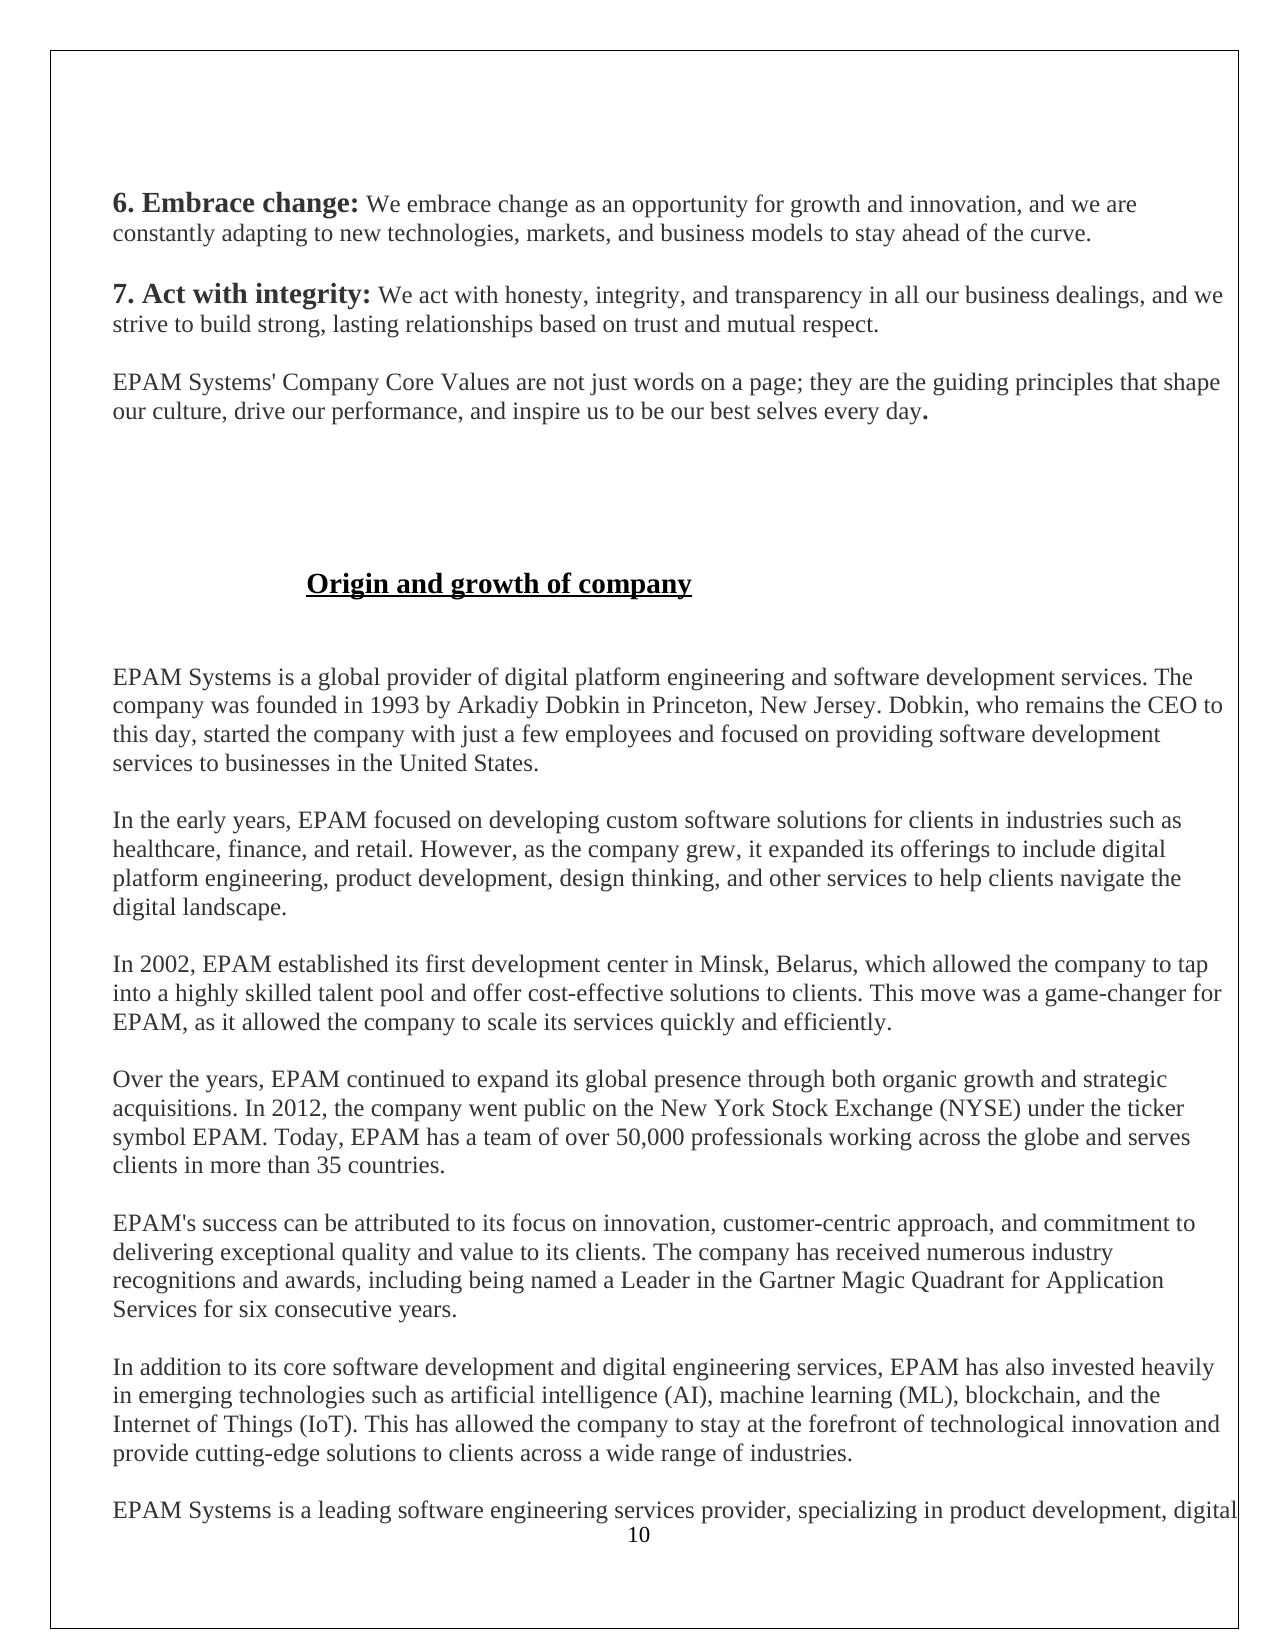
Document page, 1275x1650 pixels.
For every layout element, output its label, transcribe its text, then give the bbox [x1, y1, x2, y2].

text In the early years, EPAM focused on developing custom software solutions for clients in industries such as healthcare, finance, and retail. However, as the company grew, it expanded its offerings to include digital platform engineering, product development, design thinking, and other services to help clients navigate the digital landscape. [112, 806, 1238, 921]
text EPAM's success can be attributed to its focus on innovation, customer-centric approach, and commitment to delivering exceptional quality and value to its clients. The company has received numerous industry recognitions and awards, including being named a Leader in the Gartner Magic Quadrant for Application Services for six consecutive years. [112, 1208, 1238, 1323]
text Origin and growth of company [112, 566, 1238, 599]
text EPAM Systems is a global provider of digital platform engineering and software development services. The company was founded in 1993 by Arkadiy Dobkin in Princeton, New Jersey. Dobkin, who remains the CEO to this day, started the company with just a few employees and focused on providing software development services to businesses in the United States. [112, 662, 1238, 777]
text 7. Act with integrity: We act with honesty, integrity, and transparency in all our business dealings, and we strive to build strong, lasting relationships based on trust and mutual respect. [112, 276, 1238, 338]
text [112, 1496, 1238, 1524]
text Over the years, EPAM continued to expand its global presence through both organic growth and strategic acquisitions. In 2012, the company went public on the New York Stock Exchange (NYSE) under the ticker symbol EPAM. Today, EPAM has a team of over 50,000 professionals working across the globe and serves clients in more than 35 countries. [112, 1064, 1238, 1179]
text 6. Embrace change: We embrace change as an opportunity for growth and innovation, and we are constantly adapting to new technologies, markets, and business models to stay ahead of the curve. [112, 185, 1238, 247]
text In 2002, EPAM established its first development center in Minsk, Belarus, which allowed the company to tap into a highly skilled talent pool and offer cost-effective solutions to clients. This move was a game-changer for EPAM, as it allowed the company to scale its services quickly and efficiently. [112, 949, 1238, 1036]
text In addition to its core software development and digital engineering services, EPAM has also invested heavily in emerging technologies such as artificial intelligence (AI), machine learning (ML), blockchain, and the Internet of Things (IoT). This has allowed the company to stay at the forefront of technological innovation and provide cutting-edge solutions to clients across a wide range of industries. [112, 1352, 1238, 1467]
text EPAM Systems' Company Core Values are not just words on a page; they are the guiding principles that shape our culture, drive our performance, and inspire us to be our best selves every day. [112, 367, 1238, 424]
